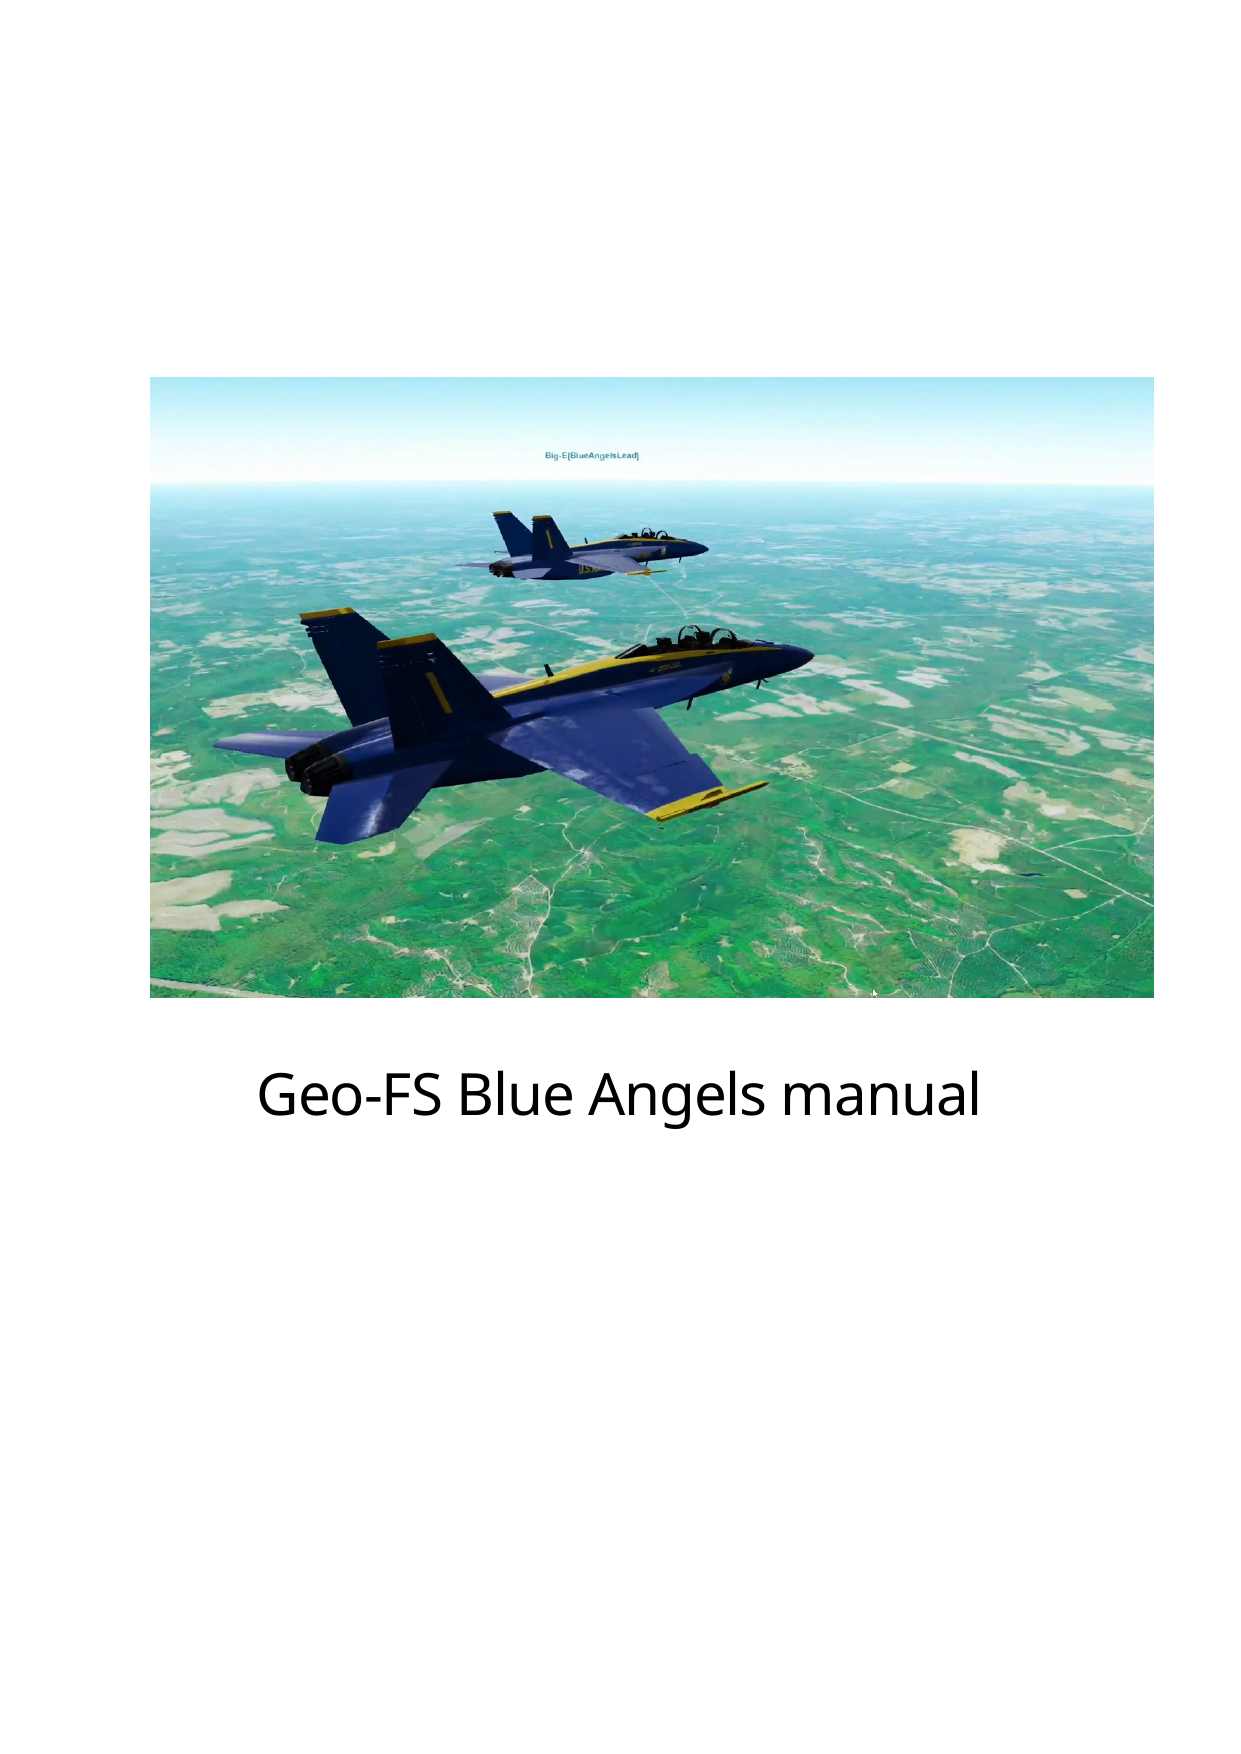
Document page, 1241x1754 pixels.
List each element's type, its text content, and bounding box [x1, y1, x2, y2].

picture [150, 377, 1154, 998]
title Geo-FS Blue Angels manual [150, 1053, 1090, 1132]
